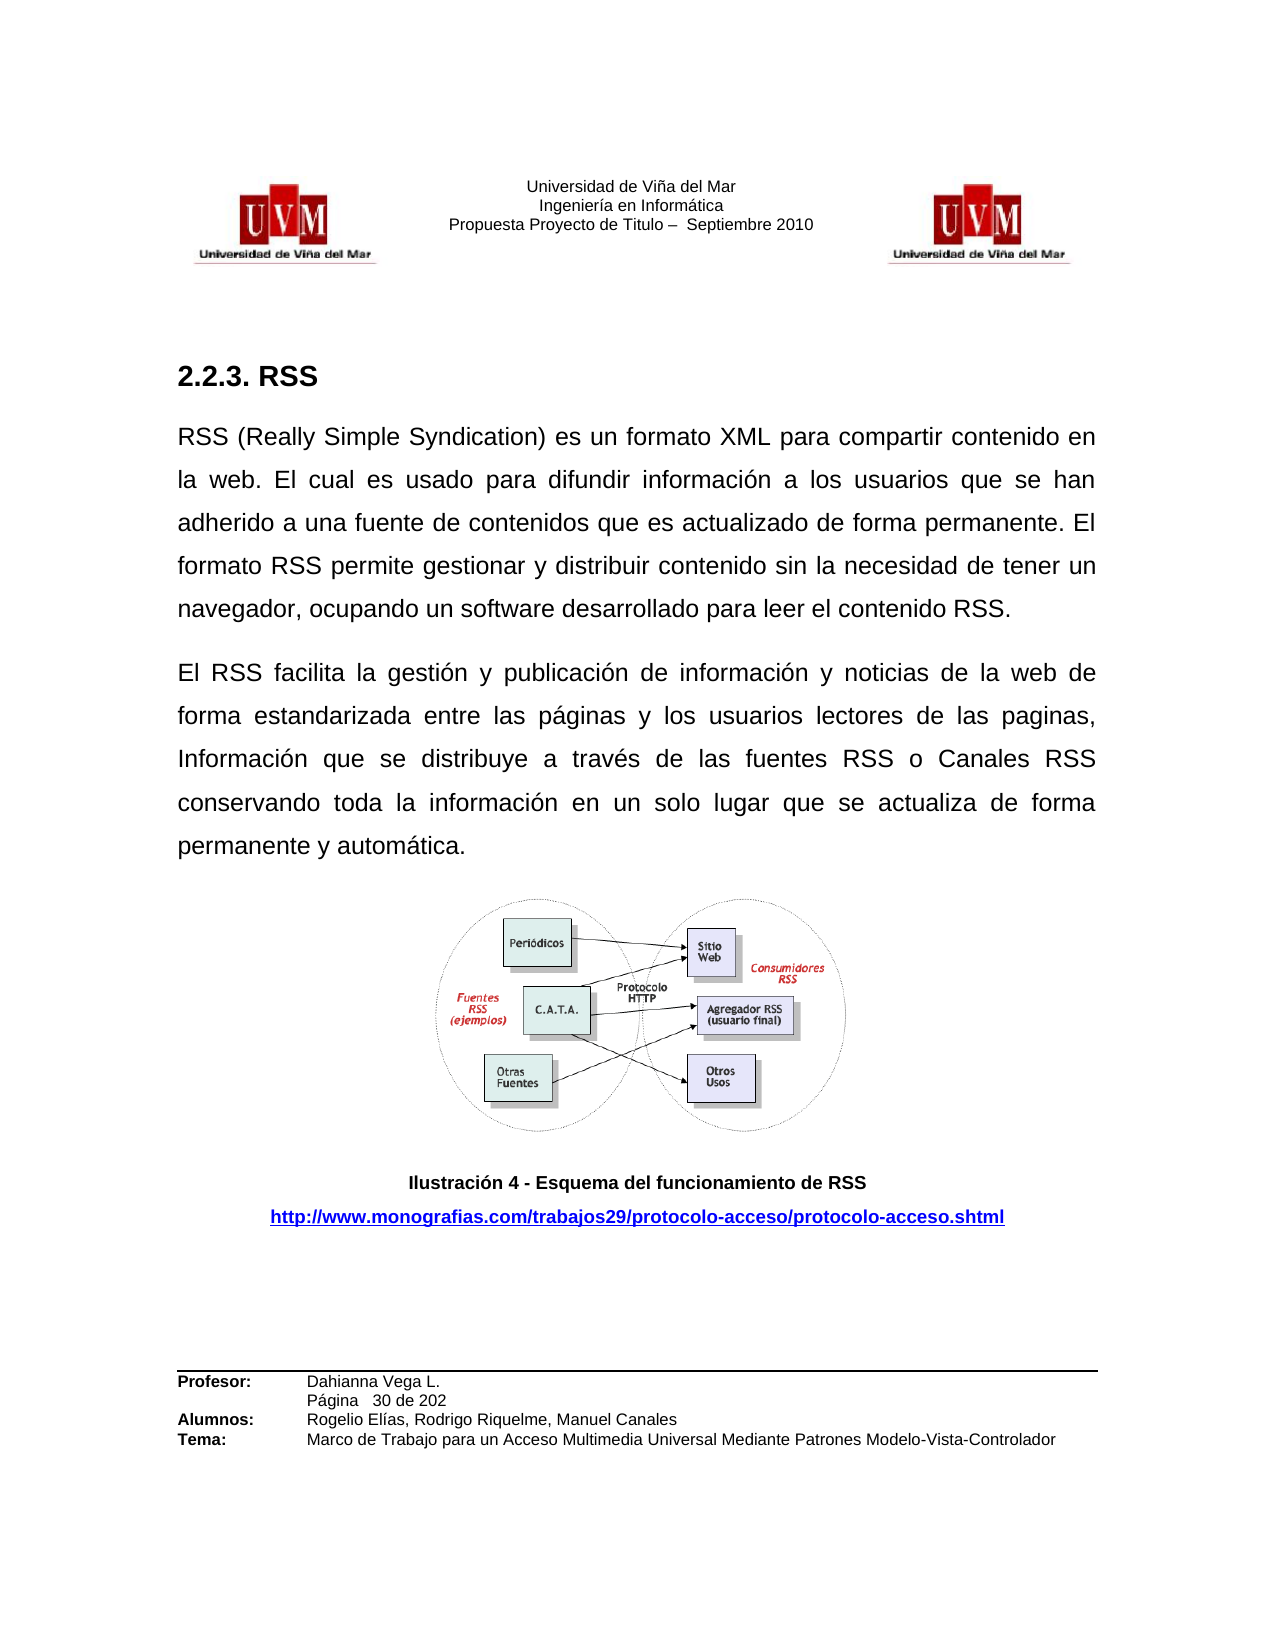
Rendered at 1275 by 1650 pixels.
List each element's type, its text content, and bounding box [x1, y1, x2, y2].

picture [419, 894, 856, 1137]
text El RSS facilita la gestión y publicación de información y noticias de la web de forma estandarizada entre las páginas y los usuarios lectores de las paginas, Información que se distribuye a través de las fuentes RSS o Canales RSS conservando toda la información en un solo lugar que se actualiza de forma permanente y automática. [177, 658, 1098, 859]
text Ilustración 4 - Esquema del funcionamiento de RSS [177, 1172, 1098, 1193]
text http://www.monografias.com/trabajos29/protocolo-acceso/protocolo-acceso.shtml [177, 1206, 1098, 1228]
text RSS (Really Simple Syndication) es un formato XML para compartir contenido en la web. El cual es usado para difundir información a los usuarios que se han adherido a una fuente de contenidos que es actualizado de forma permanente. El formato RSS permite gestionar y distribuir contenido sin la necesidad de tener un navegador, ocupando un software desarrollado para leer el contenido RSS. [177, 422, 1098, 623]
picture [871, 176, 1084, 267]
picture [177, 176, 390, 267]
subtitle 2.2.3. RSS [177, 359, 1098, 392]
